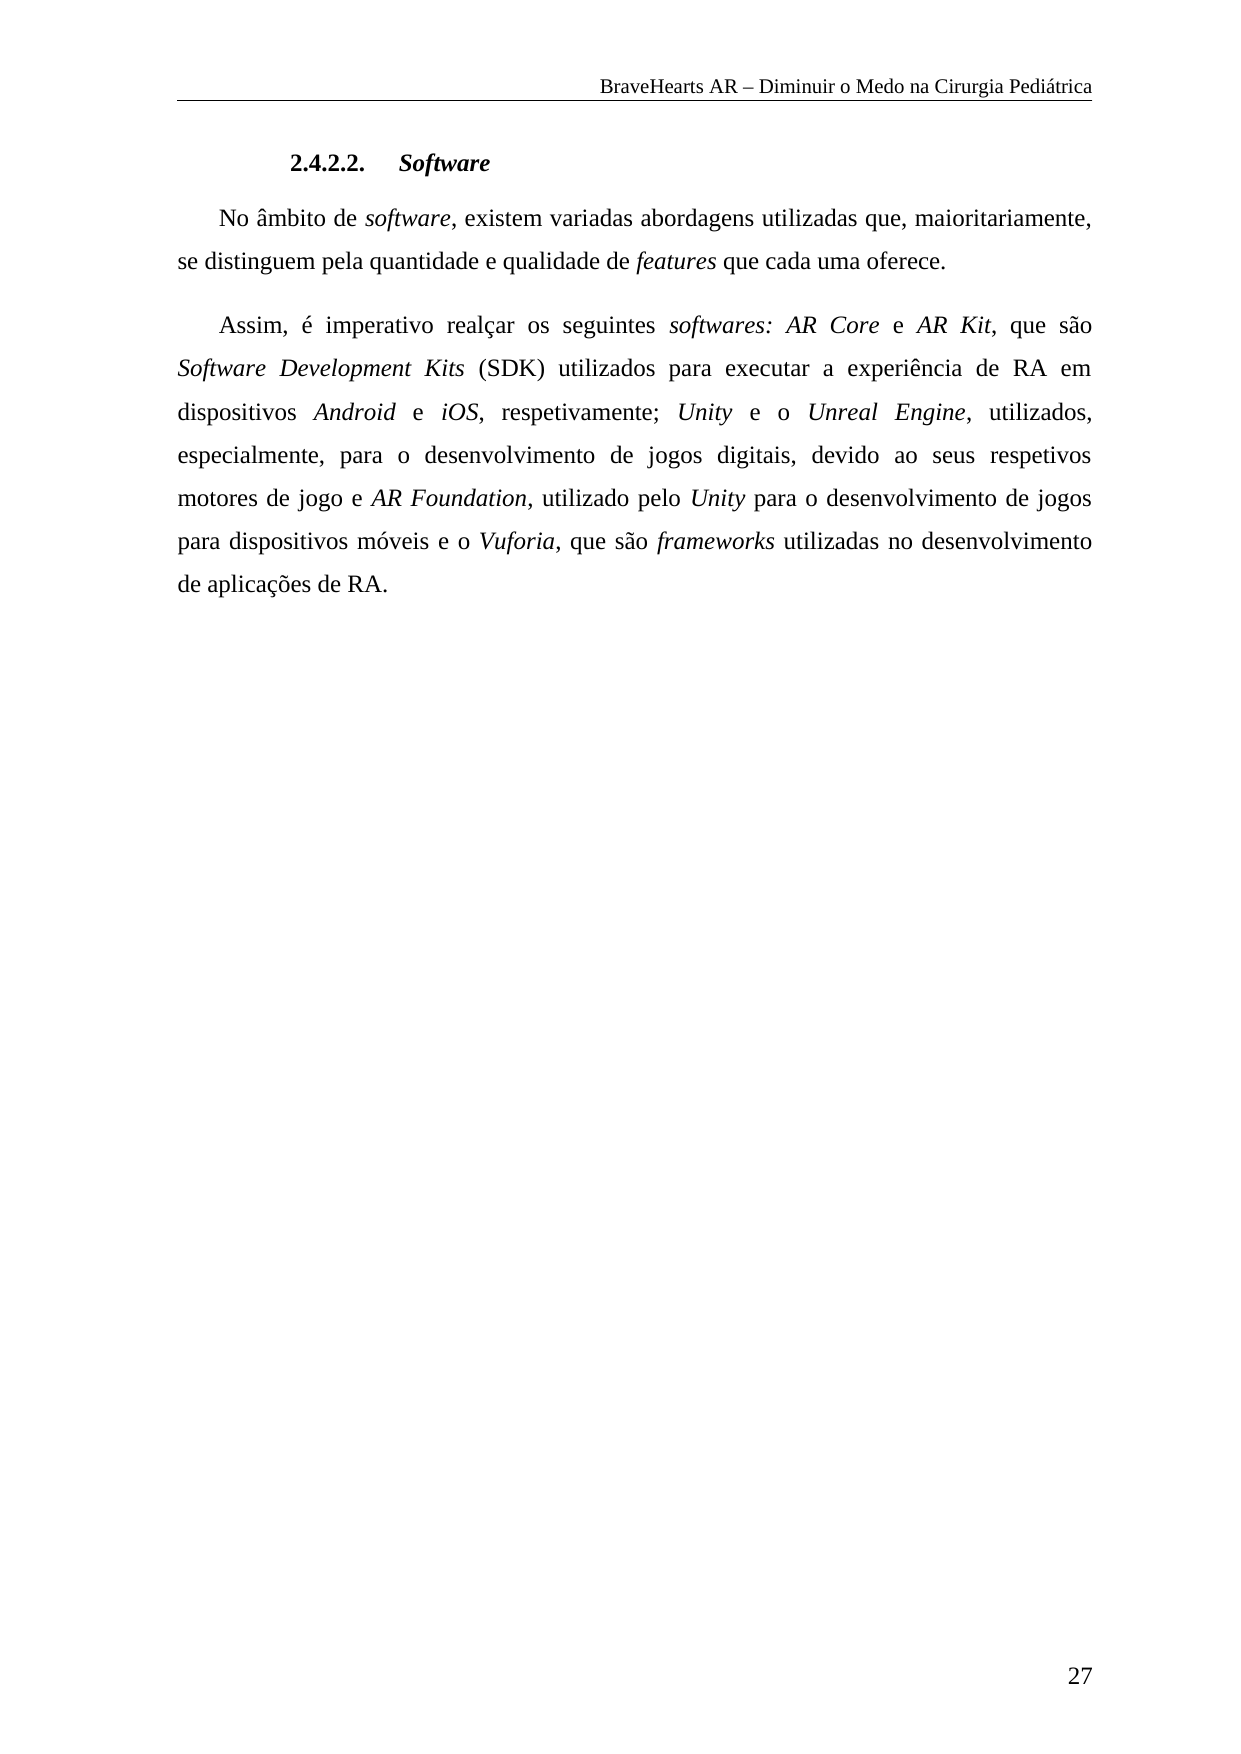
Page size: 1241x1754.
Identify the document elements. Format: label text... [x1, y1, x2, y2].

text No âmbito de software, existem variadas abordagens utilizadas que, maioritariamente, se distinguem pela quantidade e qualidade de features que cada uma oferece. [177, 203, 1092, 275]
text Assim, é imperativo realçar os seguintes softwares: AR Core e AR Kit, que são Software Development Kits (SDK) utilizados para executar a experiência de RA em dispositivos Android e iOS, respetivamente; Unity e o Unreal Engine, utilizados, especialmente, para o desenvolvimento de jogos digitais, devido ao seus respetivos motores de jogo e AR Foundation, utilizado pelo Unity para o desenvolvimento de jogos para dispositivos móveis e o Vuforia, que são frameworks utilizadas no desenvolvimento de aplicações de RA. [177, 310, 1092, 598]
subtitle Software [290, 148, 1092, 176]
